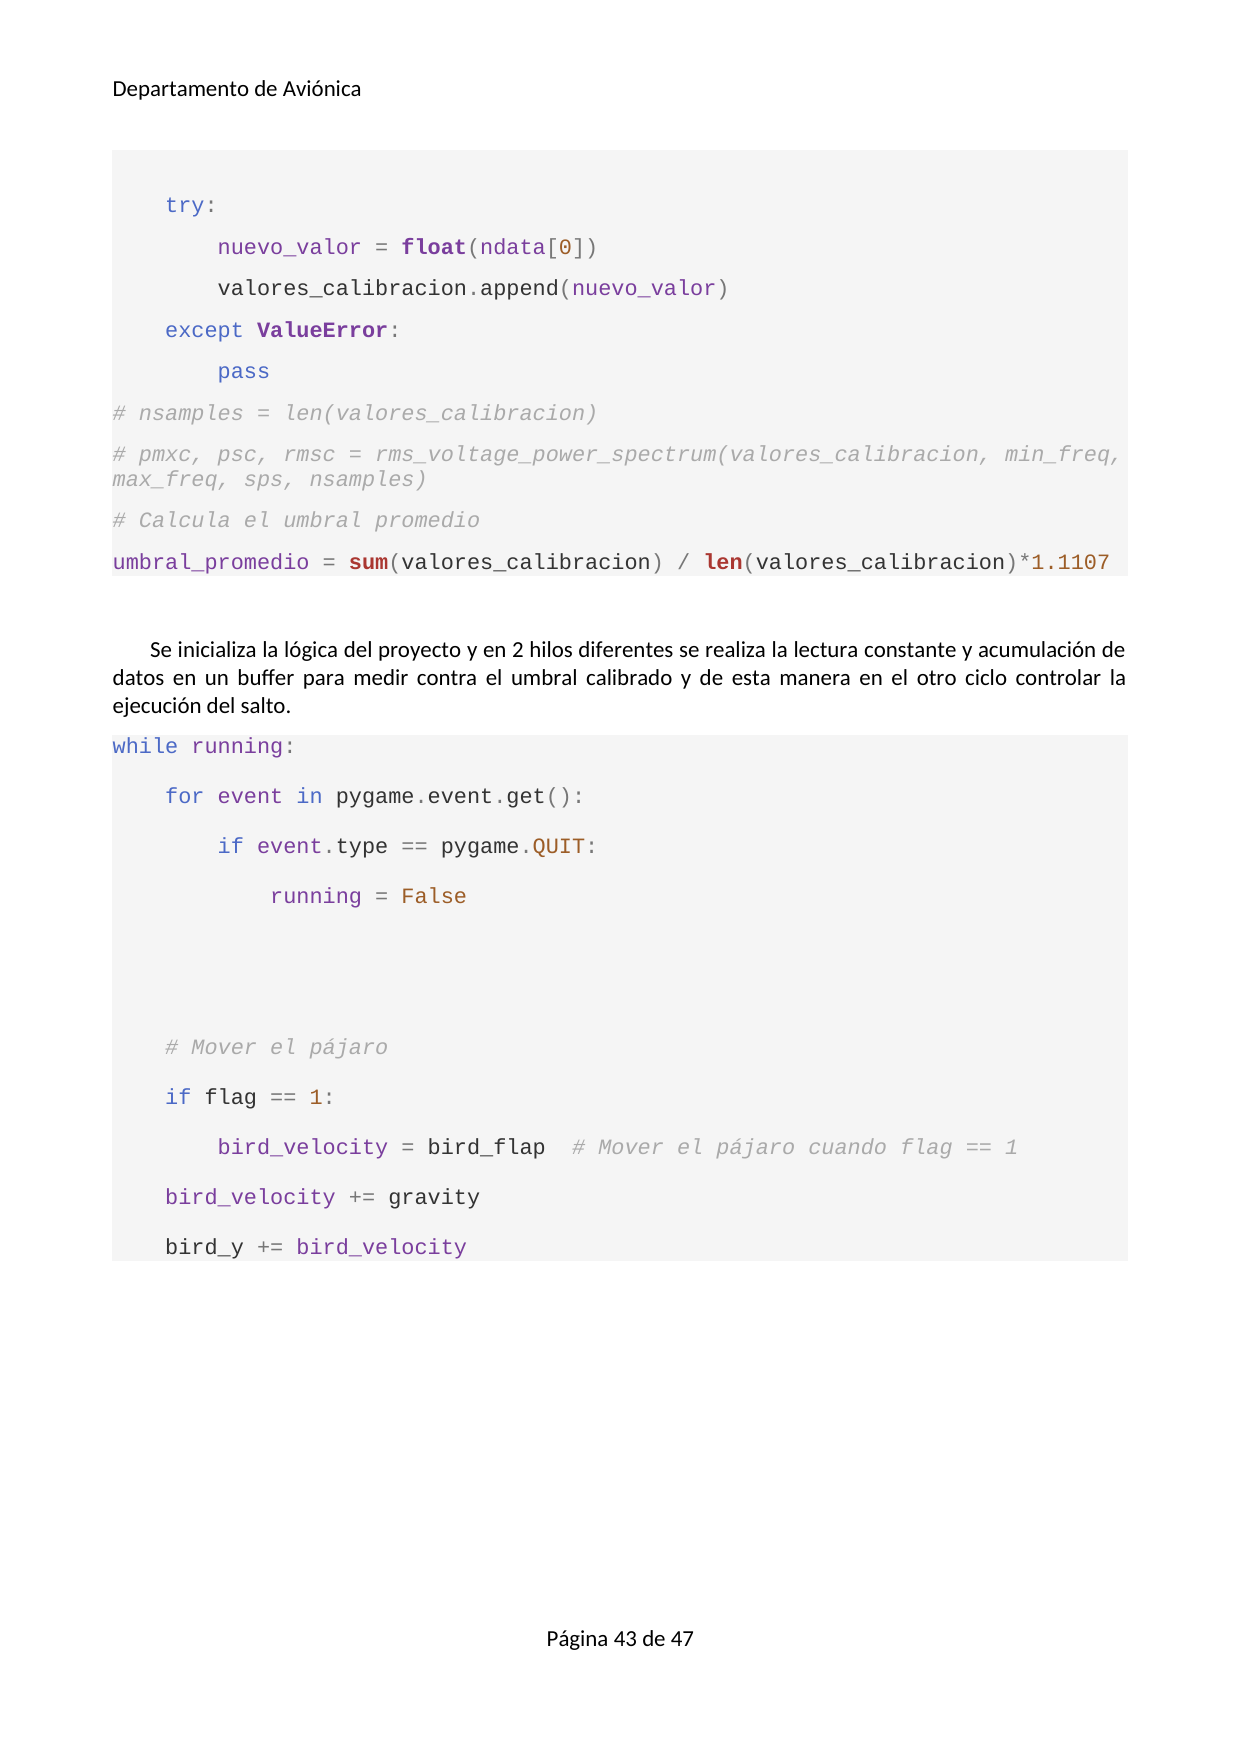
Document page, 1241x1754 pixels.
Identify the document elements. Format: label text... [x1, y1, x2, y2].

text except ValueError: [112, 319, 1128, 344]
text nuevo_valor = float(ndata[0]) [112, 236, 1128, 261]
text # Mover el pájaro [112, 1036, 1128, 1061]
text # Calcula el umbral promedio [112, 510, 1128, 534]
text try: [112, 195, 1128, 219]
text running = False [112, 886, 1128, 911]
text if flag == 1: [112, 1086, 1128, 1111]
text # pmxc, psc, rmsc = rms_voltage_power_spectrum(valores_calibracion, min_freq, max_freq, sps, nsamples) [112, 443, 1128, 493]
text pass [112, 361, 1128, 385]
text for event in pygame.event.get(): [112, 786, 1128, 810]
text if event.type == pygame.QUIT: [112, 836, 1128, 860]
text bird_y += bird_velocity [112, 1236, 1128, 1261]
text umbral_promedio = sum(valores_calibracion) / len(valores_calibracion)*1.1107 [112, 551, 1128, 576]
text bird_velocity += gravity [112, 1186, 1128, 1211]
text valores_calibracion.append(nuevo_valor) [112, 278, 1128, 302]
text bird_velocity = bird_flap # Mover el pájaro cuando flag == 1 [112, 1136, 1128, 1161]
text while running: [112, 735, 1128, 760]
text Se inicializa la lógica del proyecto y en 2 hilos diferentes se realiza la lectura constante y acumulación de datos en un buffer para medir contra el umbral calibrado y de esta manera en el otro ciclo controlar la ejecución del salto. [112, 635, 1128, 719]
text # nsamples = len(valores_calibracion) [112, 402, 1128, 427]
